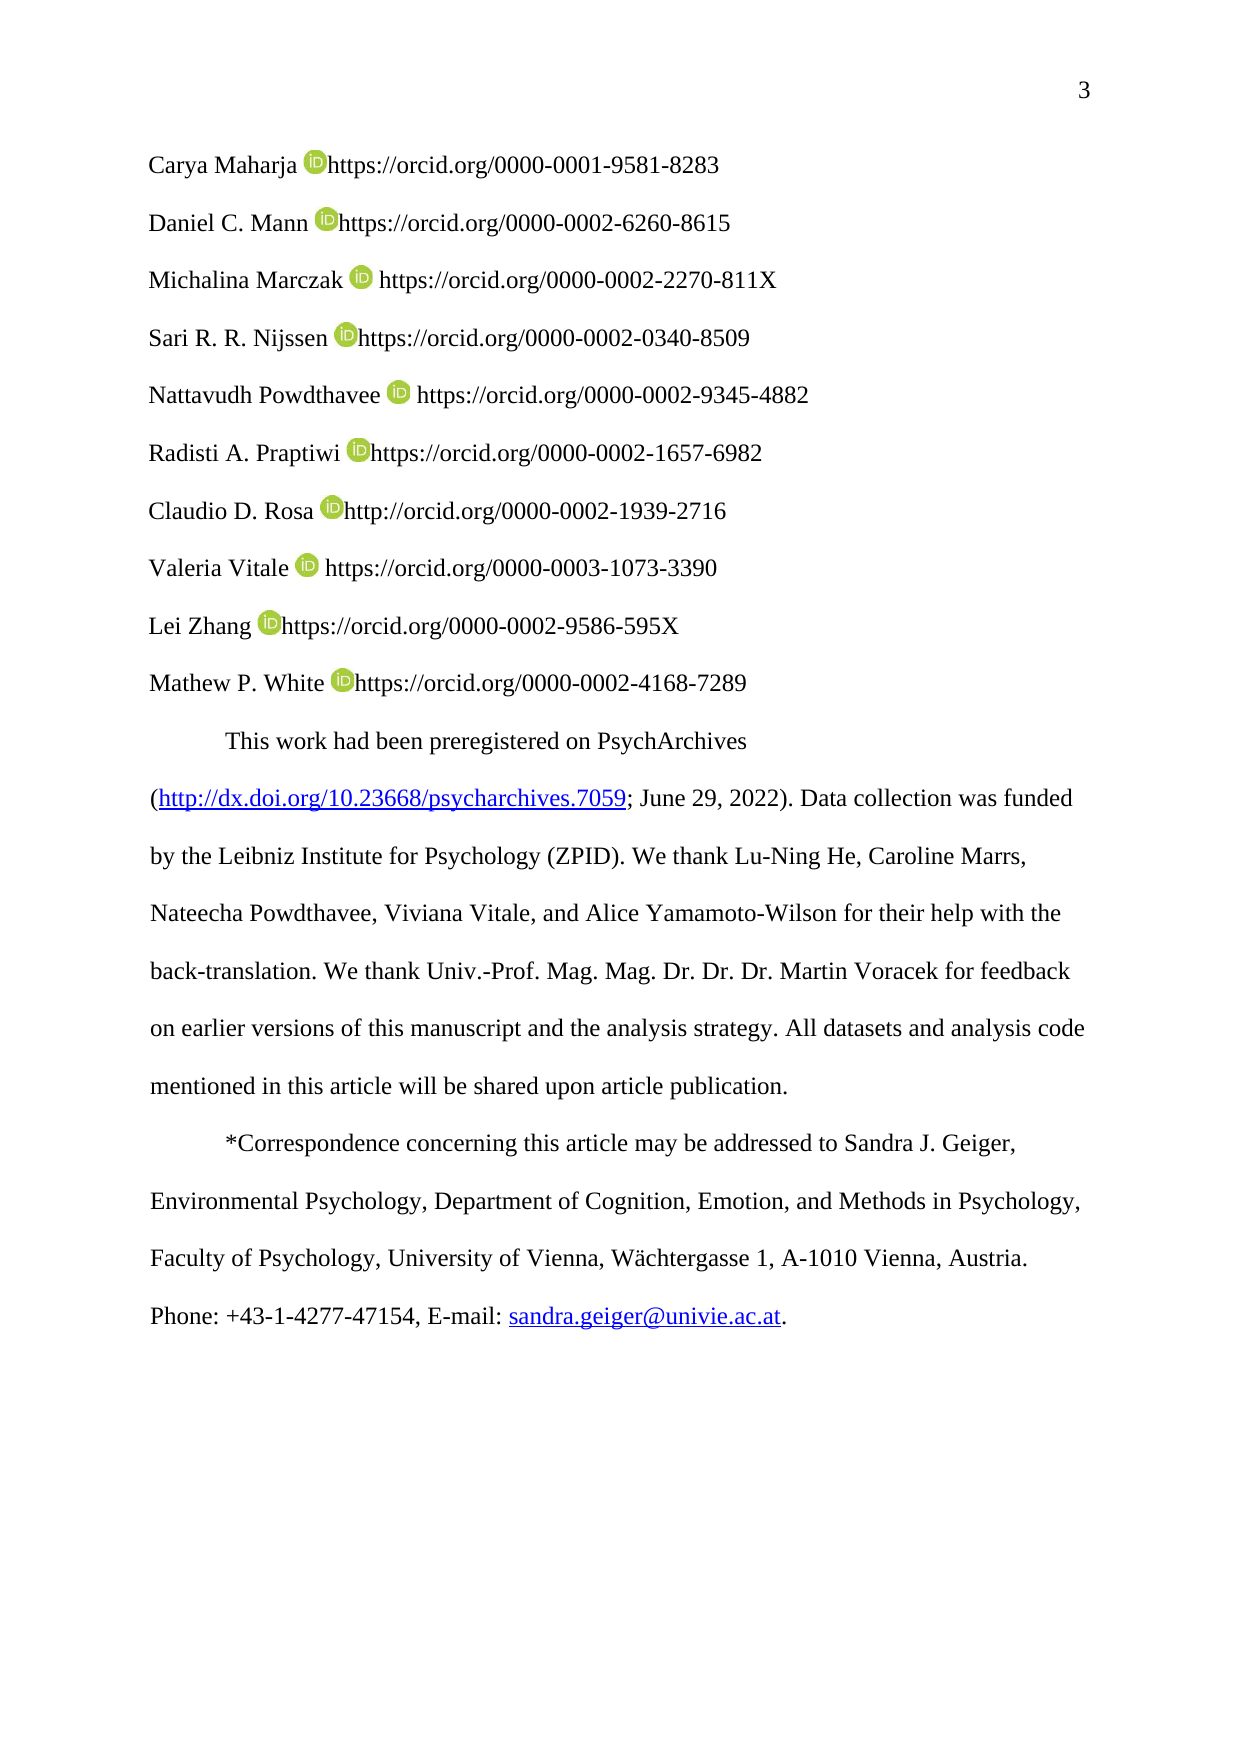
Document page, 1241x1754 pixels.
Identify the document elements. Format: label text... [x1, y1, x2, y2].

picture [346, 438, 370, 462]
picture [303, 150, 327, 174]
text Valeria Vitale https://orcid.org/0000-0003-1073-3390 [148, 553, 1090, 582]
text Mathew P. White https://orcid.org/0000-0002-4168-7289 [149, 668, 1090, 697]
picture [257, 610, 282, 635]
picture [314, 207, 339, 231]
picture [334, 322, 358, 347]
text This work had been preregistered on PsychArchives (http://dx.doi.org/10.23668/psycharchives.7059; June 29, 2022). Data collection was funded by the Leibniz Institute for Psychology (ZPID). We thank Lu-Ning He, Caroline Marrs, Nateecha Powdthavee, Viviana Vitale, and Alice Yamamoto-Wilson for their help with the back-translation. We thank Univ.-Prof. Mag. Mag. Dr. Dr. Dr. Martin Voracek for feedback on earlier versions of this manuscript and the analysis strategy. All datasets and analysis code mentioned in this article will be shared upon article publication. [150, 726, 1090, 1100]
picture [295, 553, 319, 577]
text Lei Zhang https://orcid.org/0000-0002-9586-595X [148, 611, 1090, 640]
picture [386, 380, 411, 404]
text Claudio D. Rosa http://orcid.org/0000-0002-1939-2716 [148, 496, 1090, 524]
text Nattavudh Powdthavee https://orcid.org/0000-0002-9345-4882 [148, 380, 1090, 409]
text Daniel C. Mann https://orcid.org/0000-0002-6260-8615 [148, 208, 1090, 236]
picture [330, 668, 355, 692]
picture [320, 495, 344, 519]
text *Correspondence concerning this article may be addressed to Sandra J. Geiger, Environmental Psychology, Department of Cognition, Emotion, and Methods in Psychology, Faculty of Psychology, University of Vienna, Wächtergasse 1, A-1010 Vienna, Austria. Phone: +43-1-4277-47154, E-mail: sandra.geiger@univie.ac.at. [150, 1128, 1090, 1330]
text Michalina Marczak https://orcid.org/0000-0002-2270-811X [148, 265, 1090, 294]
text Carya Maharja https://orcid.org/0000-0001-9581-8283 [148, 150, 1090, 179]
picture [349, 265, 373, 289]
text Radisti A. Praptiwi https://orcid.org/0000-0002-1657-6982 [148, 438, 1090, 467]
text Sari R. R. Nijssen https://orcid.org/0000-0002-0340-8509 [148, 323, 1090, 352]
